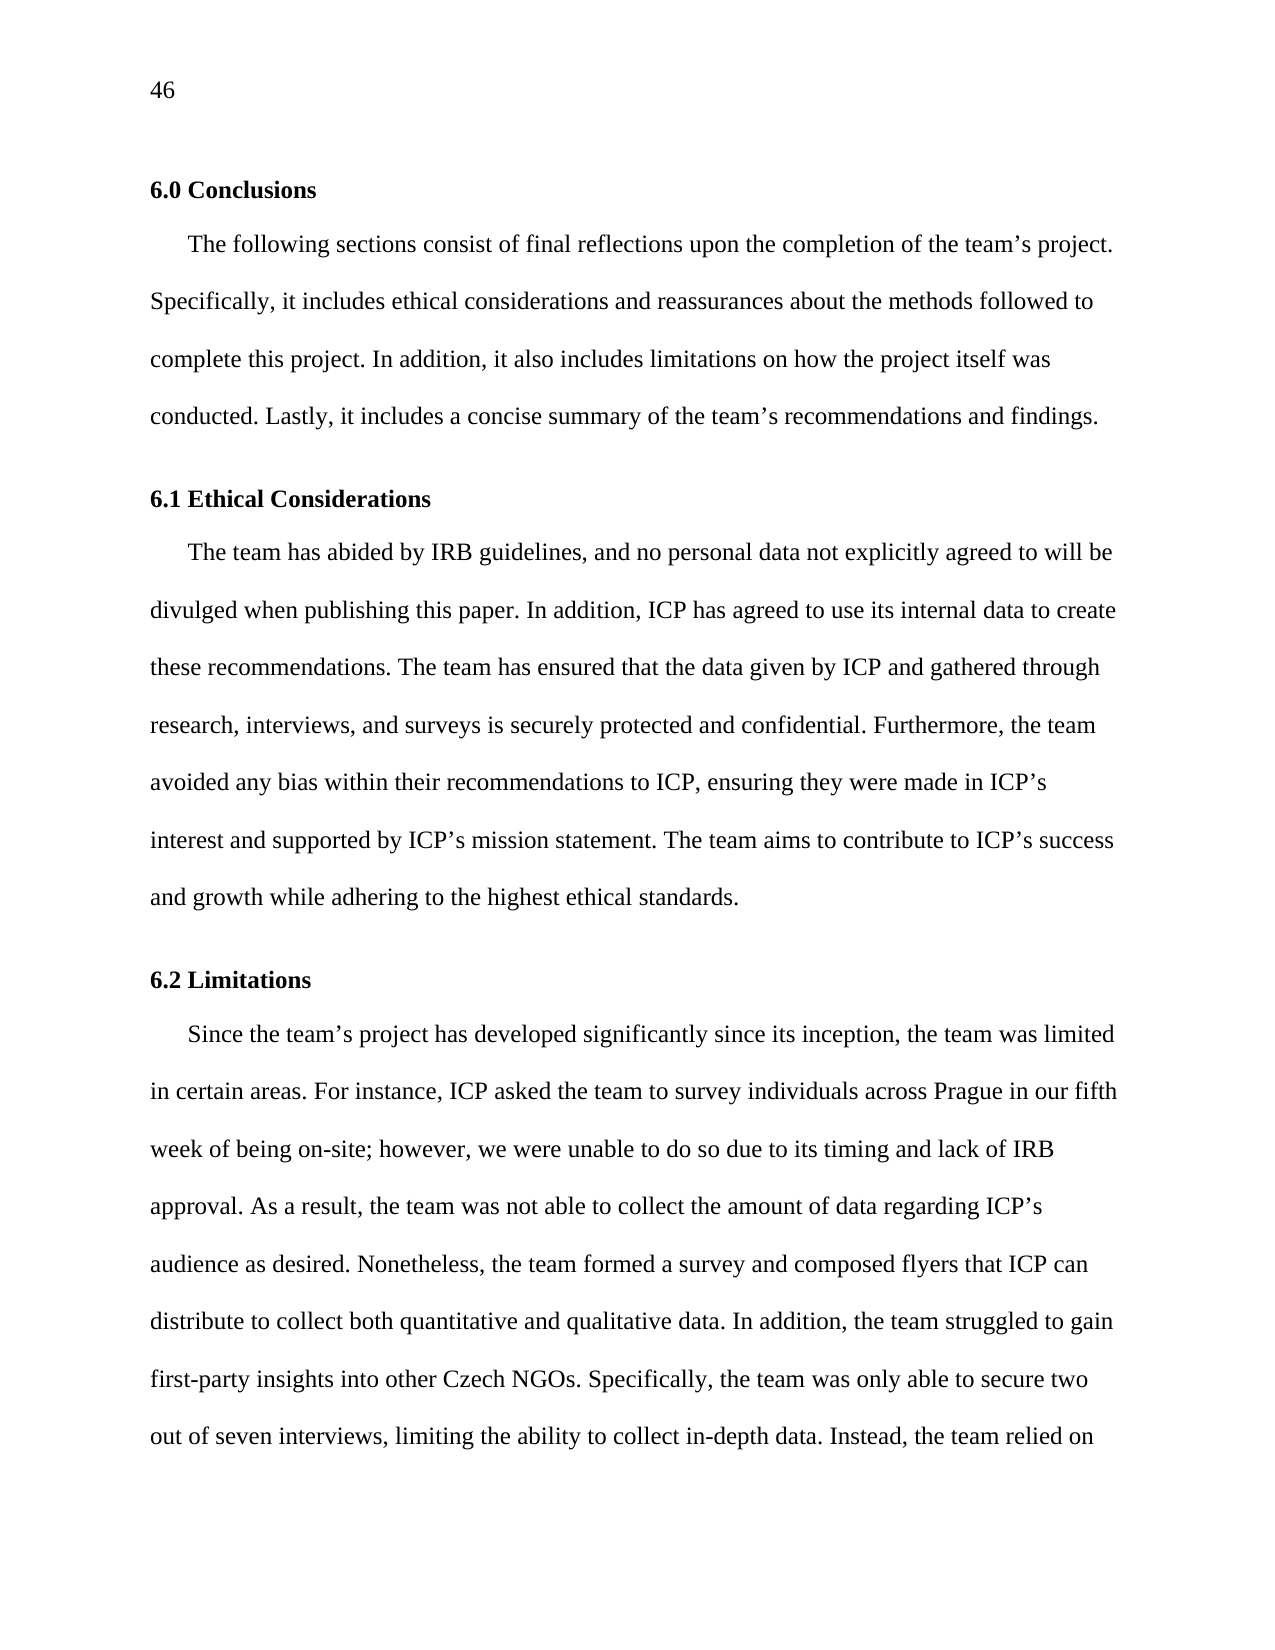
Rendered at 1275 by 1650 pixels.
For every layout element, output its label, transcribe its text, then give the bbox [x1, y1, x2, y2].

text The following sections consist of final reflections upon the completion of the team’s project. Specifically, it includes ethical considerations and reassurances about the methods followed to complete this project. In addition, it also includes limitations on how the project itself was conducted. Lastly, it includes a concise summary of the team’s recommendations and findings. [150, 229, 1125, 430]
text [150, 1019, 1125, 1450]
subtitle 6.2 Limitations [150, 965, 1125, 994]
subtitle 6.1 Ethical Considerations [150, 484, 1125, 512]
subtitle 6.0 Conclusions [150, 175, 1125, 204]
text The team has abided by IRB guidelines, and no personal data not explicitly agreed to will be divulged when publishing this paper. In addition, ICP has agreed to use its internal data to create these recommendations. The team has ensured that the data given by ICP and gathered through research, interviews, and surveys is securely protected and confidential. Furthermore, the team avoided any bias within their recommendations to ICP, ensuring they were made in ICP’s interest and supported by ICP’s mission statement. The team aims to contribute to ICP’s success and growth while adhering to the highest ethical standards. [150, 537, 1125, 911]
